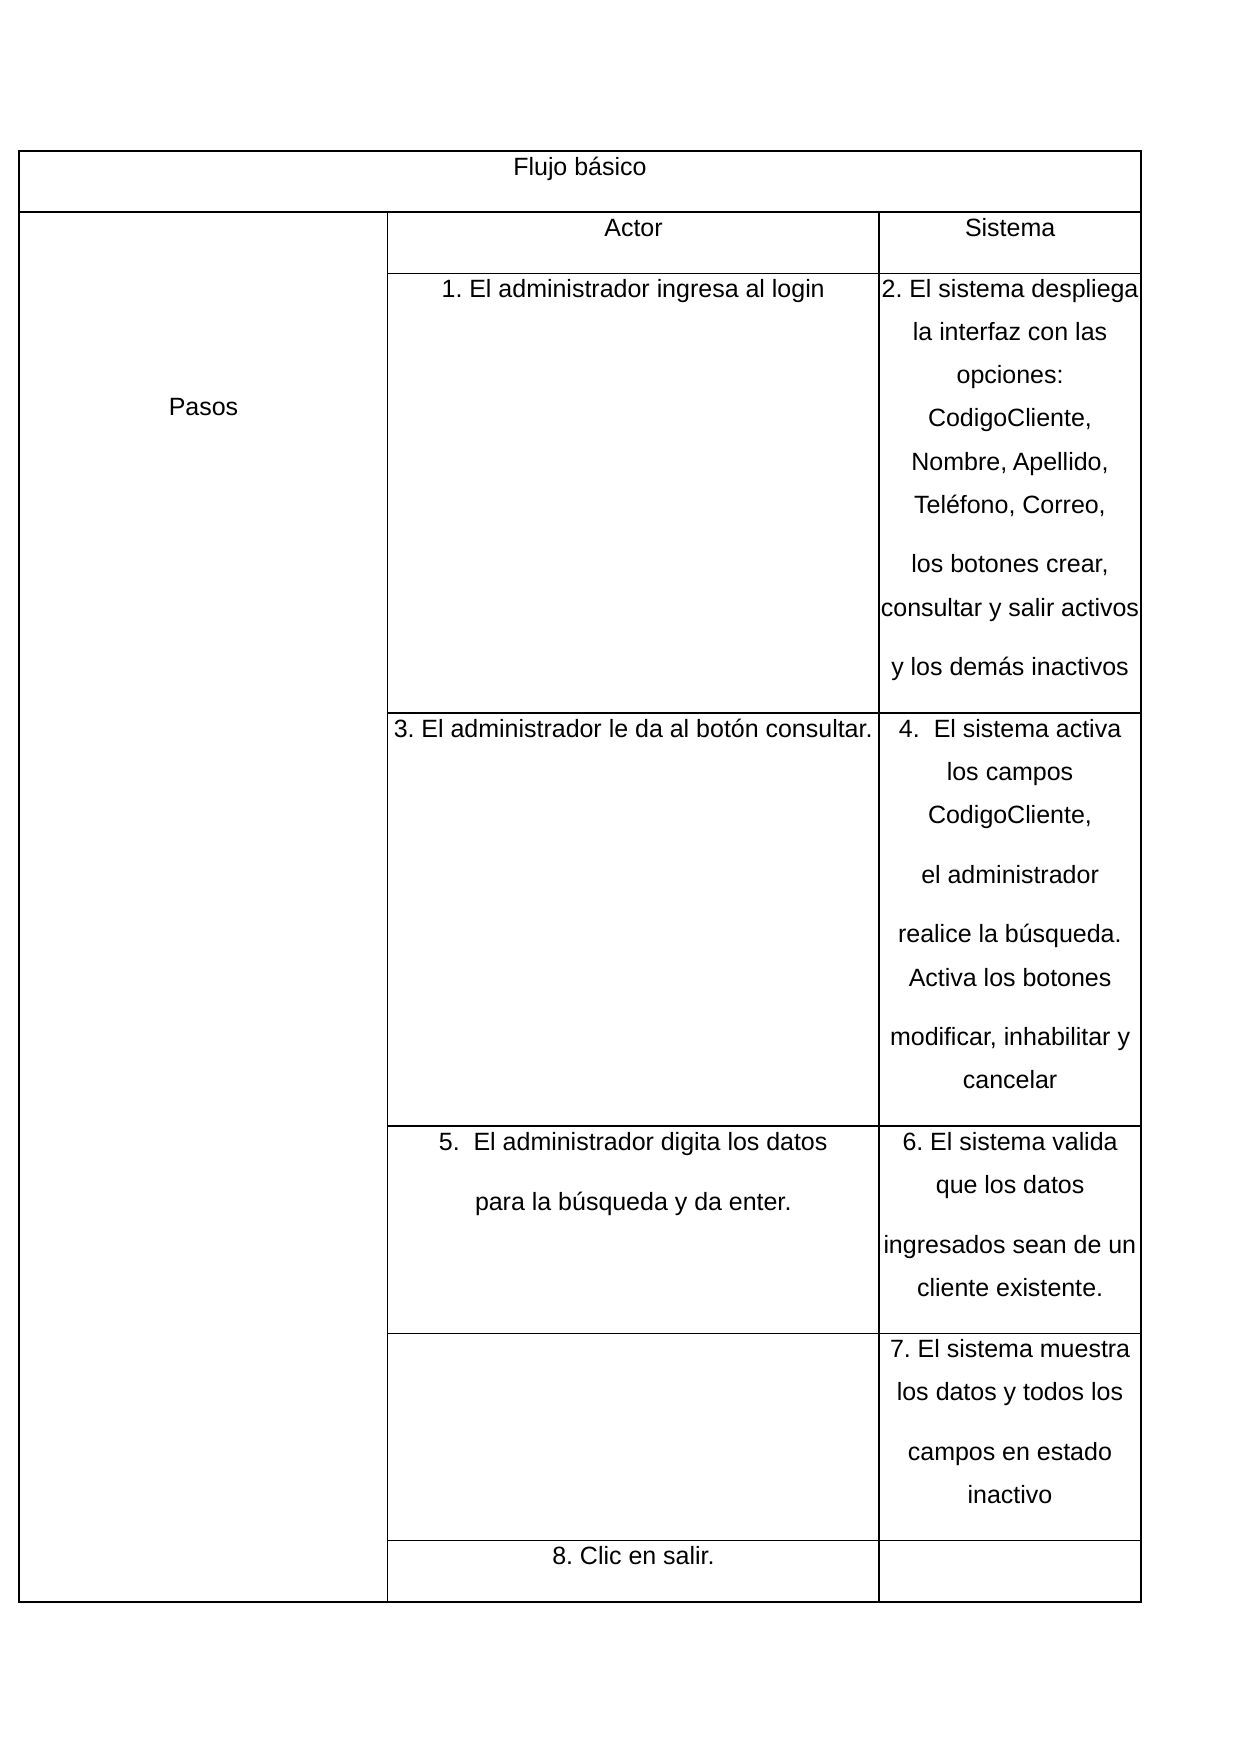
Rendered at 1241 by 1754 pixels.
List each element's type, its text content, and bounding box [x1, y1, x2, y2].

table_cell 7. El sistema muestra los datos y todos los campos en estado inactivo [880, 1334, 1140, 1540]
table_cell 8. Clic en salir. [388, 1541, 878, 1601]
table_cell 3. El administrador le da al botón consultar. [388, 714, 878, 1125]
table_cell Pasos [20, 213, 387, 1601]
table_cell [880, 1541, 1140, 1601]
table_cell 4. El sistema activa los campos CodigoCliente, el administrador realice la búsqueda. Activa los botones modificar, inhabilitar y cancelar [880, 714, 1140, 1125]
table_cell 5. El administrador digita los datos para la búsqueda y da enter. [388, 1127, 878, 1332]
table_cell 1. El administrador ingresa al login [388, 274, 878, 712]
table_cell Flujo básico [20, 152, 1140, 211]
table_cell 2. El sistema despliega la interfaz con las opciones: CodigoCliente, Nombre, Apellido, Teléfono, Correo, los botones crear, consultar y salir activos y los demás inactivos [880, 274, 1140, 712]
table_cell Actor [388, 213, 878, 272]
table_cell 6. El sistema valida que los datos ingresados sean de un cliente existente. [880, 1127, 1140, 1332]
table_cell [388, 1334, 878, 1540]
table_cell Sistema [880, 213, 1140, 272]
